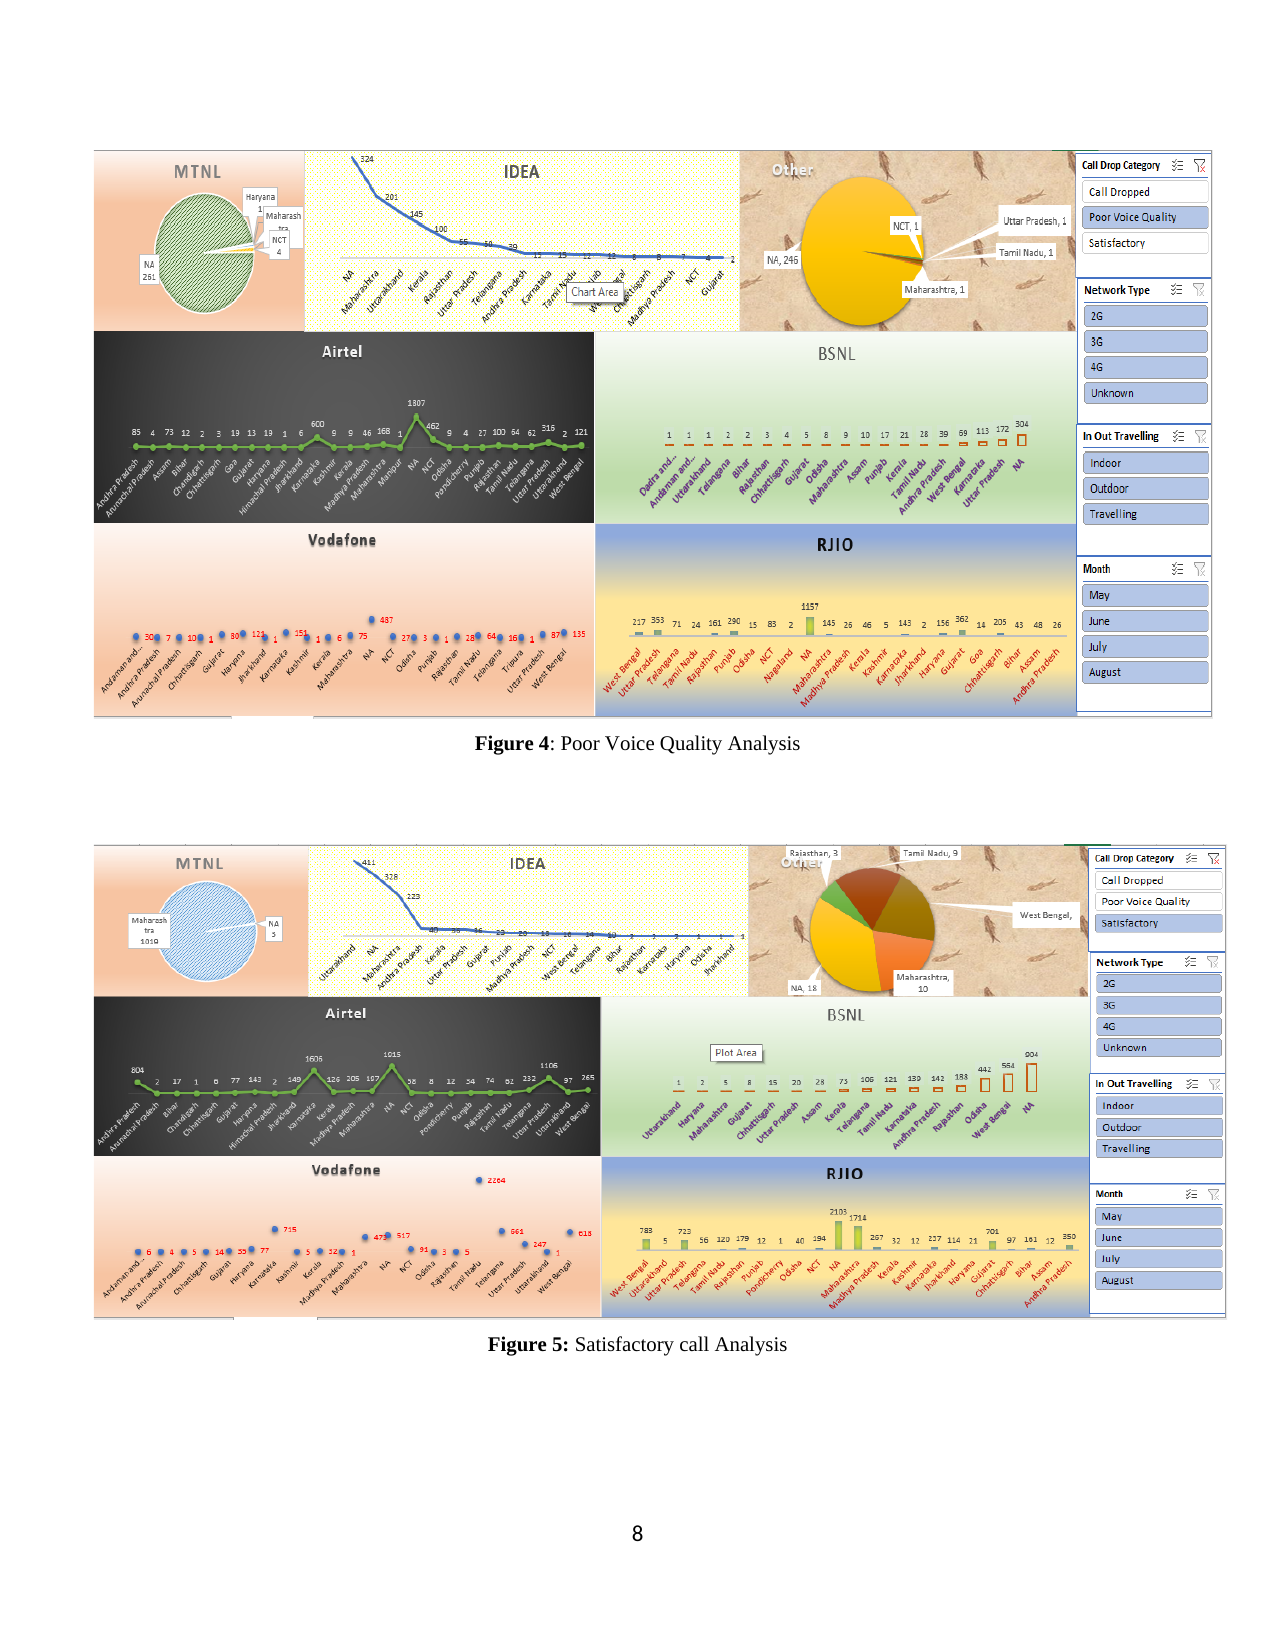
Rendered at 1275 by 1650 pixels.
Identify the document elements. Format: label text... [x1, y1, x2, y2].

picture [93, 844, 1228, 1320]
text Figure 4: Poor Voice Quality Analysis [94, 719, 1125, 755]
text Figure 5: Satisfactory call Analysis [94, 1320, 1125, 1356]
picture [93, 150, 1213, 719]
